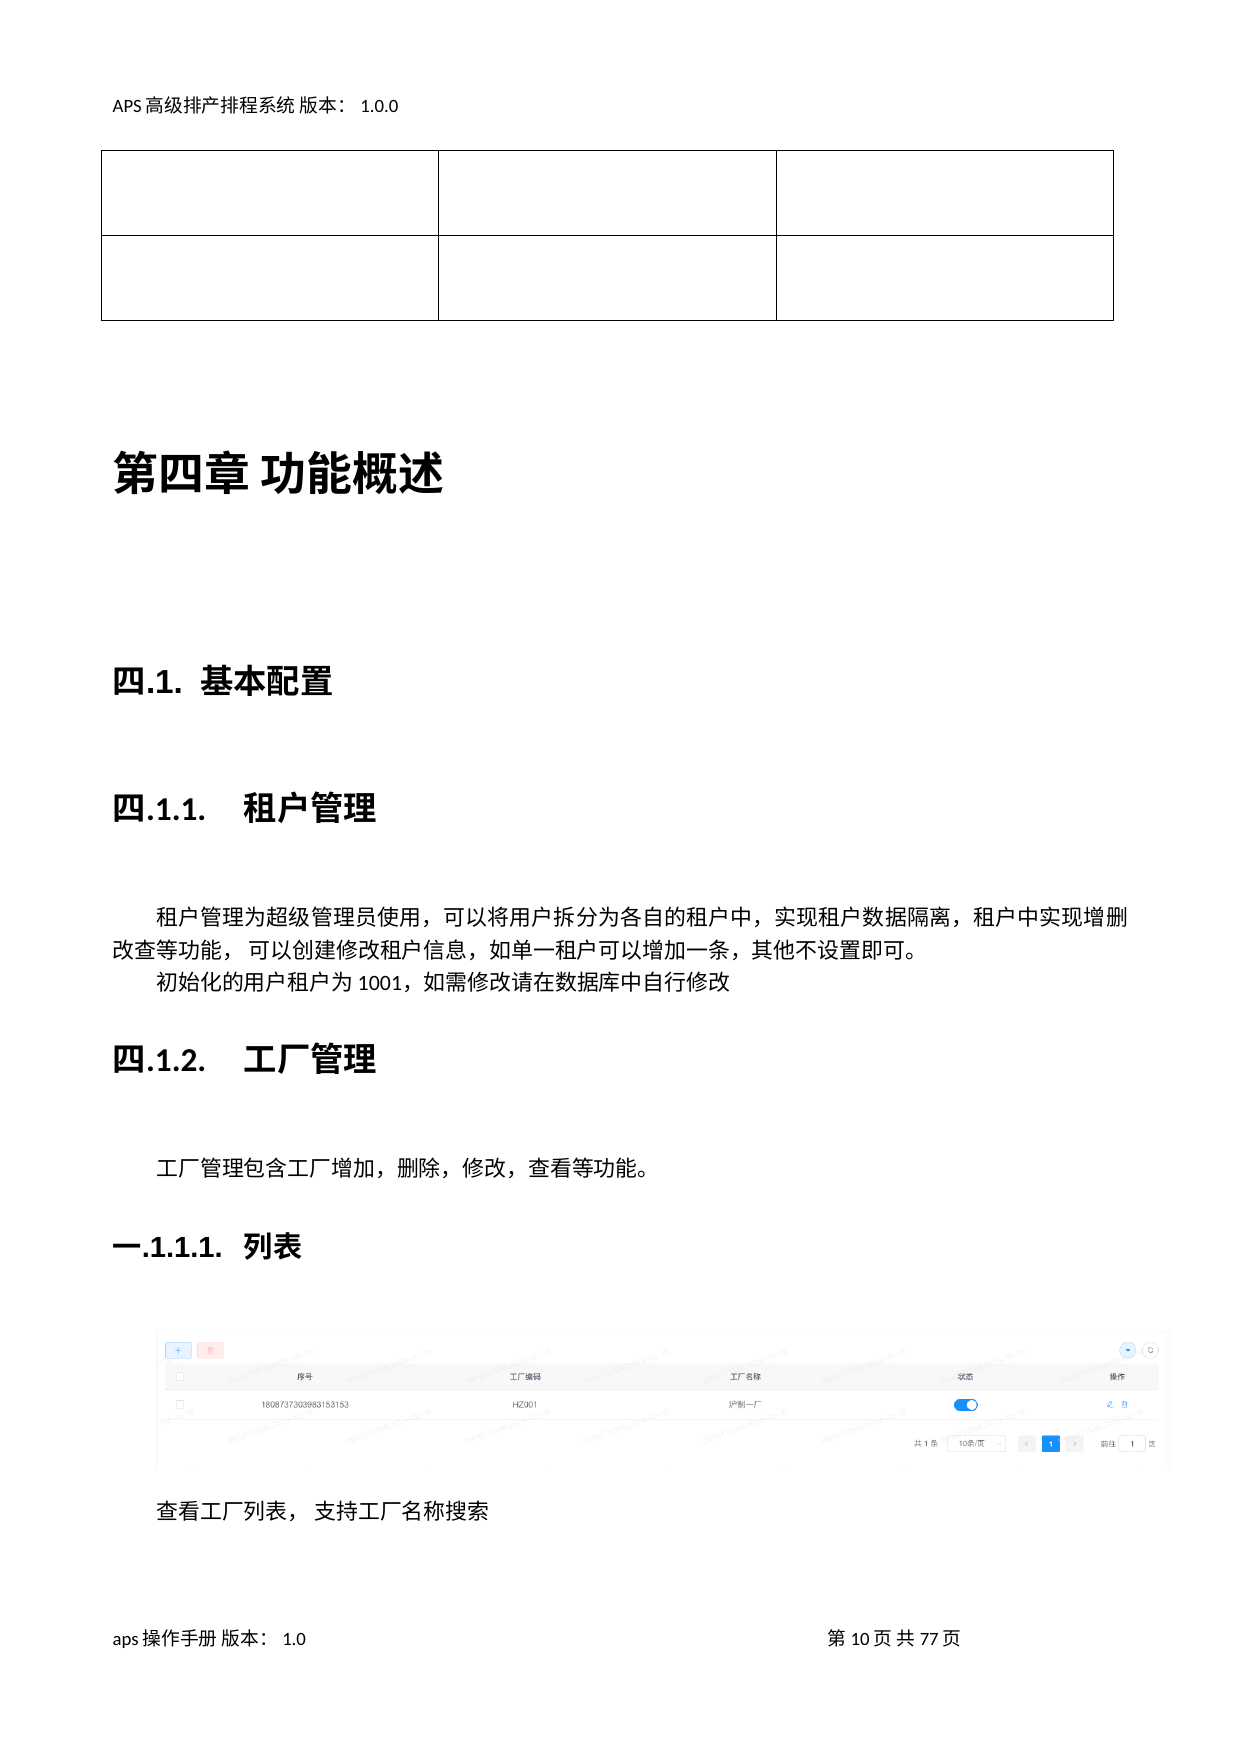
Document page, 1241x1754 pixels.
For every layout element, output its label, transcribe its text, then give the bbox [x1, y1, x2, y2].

table_cell [102, 236, 438, 320]
subtitle 列表 [112, 1213, 1128, 1278]
subtitle 工厂管理 [112, 1024, 1128, 1089]
table_cell [777, 151, 1113, 235]
subtitle 基本配置 [112, 646, 1128, 711]
text 查看工厂列表， 支持工厂名称搜索 [112, 1494, 1128, 1526]
table_cell [439, 236, 776, 320]
text 租户管理为超级管理员使用，可以将用户拆分为各自的租户中，实现租户数据隔离，租户中实现增删改查等功能， 可以创建修改租户信息，如单一租户可以增加一条，其他不设置即可。 [112, 900, 1128, 965]
subtitle 租户管理 [112, 773, 1128, 838]
picture [156, 1331, 1171, 1469]
subtitle 功能概述 [112, 421, 1128, 519]
text 工厂管理包含工厂增加，删除，修改，查看等功能。 [112, 1151, 1128, 1183]
table_cell [102, 151, 438, 235]
text 初始化的用户租户为1001，如需修改请在数据库中自行修改 [112, 965, 1128, 997]
table_cell [439, 151, 776, 235]
table_cell [777, 236, 1113, 320]
